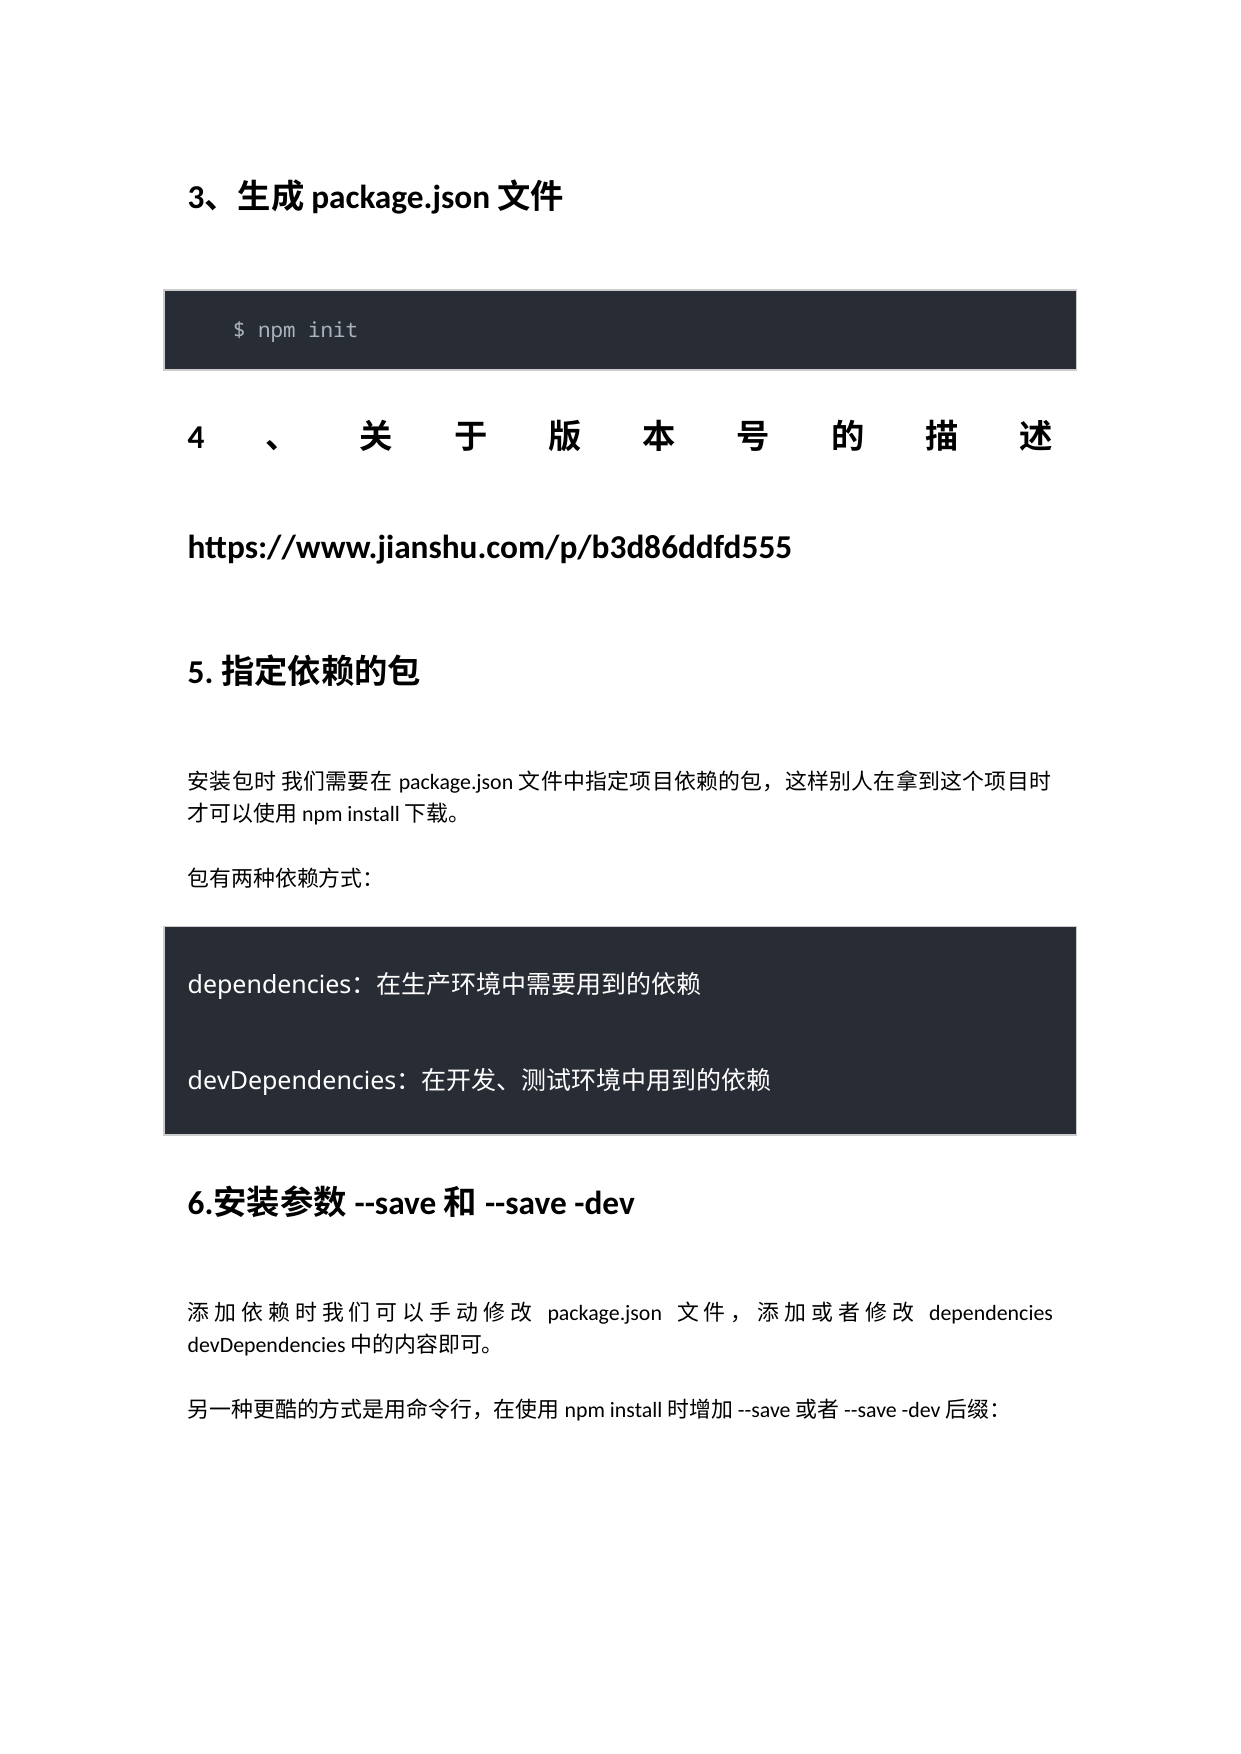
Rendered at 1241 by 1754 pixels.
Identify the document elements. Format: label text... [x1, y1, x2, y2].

text dependencies：在生产环境中需要用到的依赖 [165, 927, 1076, 1015]
subtitle 4、关于版本号的描述 https://www.jianshu.com/p/b3d86ddfd555 [187, 402, 1053, 579]
text 添加依赖时我们可以手动修改 package.json 文件，添加或者修改 dependencies devDependencies 中的内容即可。 [187, 1294, 1053, 1359]
text devDependencies：在开发、测试环境中用到的依赖 [165, 1022, 1076, 1134]
subtitle 5. 指定依赖的包 [187, 636, 1053, 701]
subtitle 3、生成package.json文件 [187, 162, 1053, 227]
text 包有两种依赖方式： [187, 861, 1053, 893]
subtitle 6.安装参数 --save 和 --save -dev [187, 1167, 1053, 1232]
text 安装包时 我们需要在 package.json 文件中指定项目依赖的包，这样别人在拿到这个项目时才可以使用 npm install 下载。 [187, 763, 1053, 828]
text $ npm init [165, 291, 1076, 369]
text 另一种更酷的方式是用命令行，在使用 npm install 时增加 --save 或者 --save -dev 后缀： [187, 1392, 1053, 1424]
